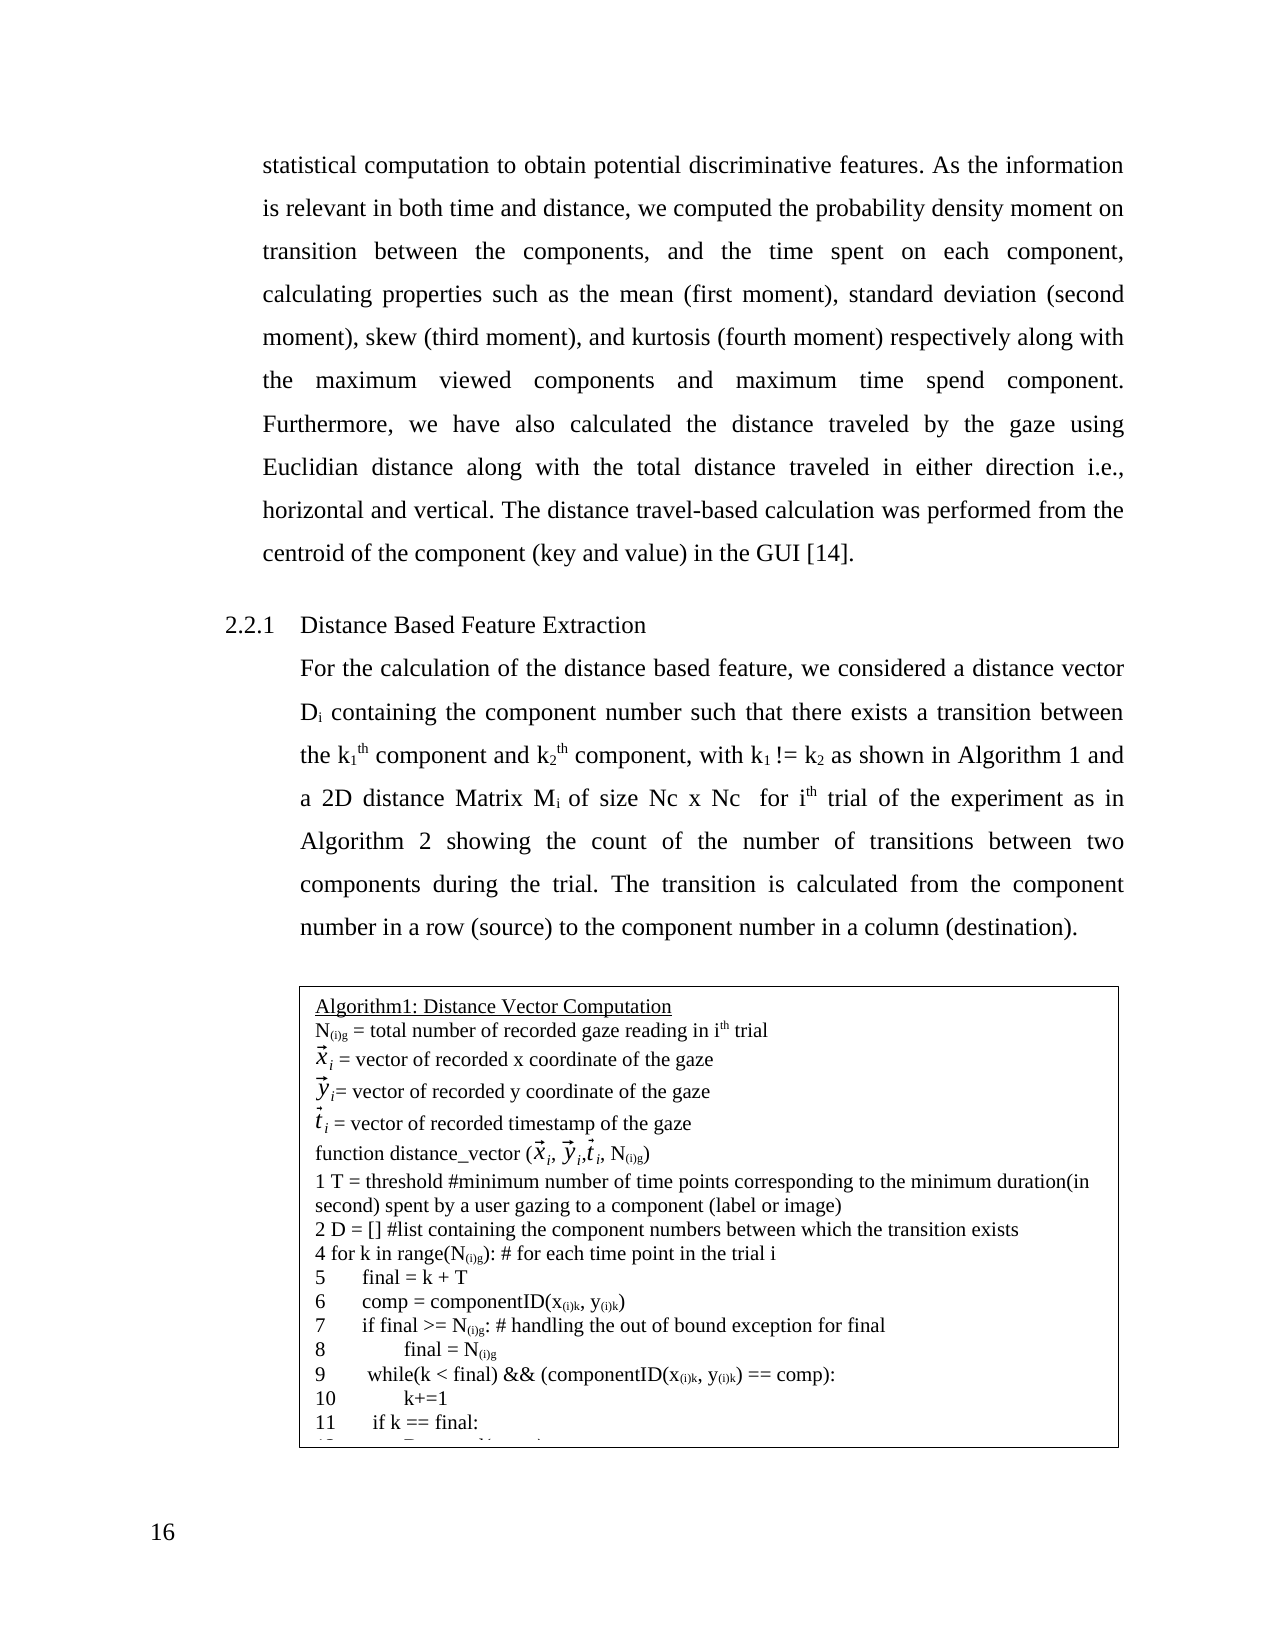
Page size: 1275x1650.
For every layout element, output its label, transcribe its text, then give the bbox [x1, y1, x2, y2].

list Distance Based Feature Extraction [225, 610, 1125, 639]
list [262, 150, 1125, 567]
list For the calculation of the distance based feature, we considered a distance vector Di containing the component number such that there exists a transition between the k1th component and k2th component, with k1 != k2 as shown in Algorithm 1 and a 2D distance Matrix Mi of size Nc x Nc for ith trial of the experiment as in Algorithm 2 showing the count of the number of transitions between two components during the trial. The transition is calculated from the component number in a row (source) to the component number in a column (destination). [300, 653, 1125, 941]
